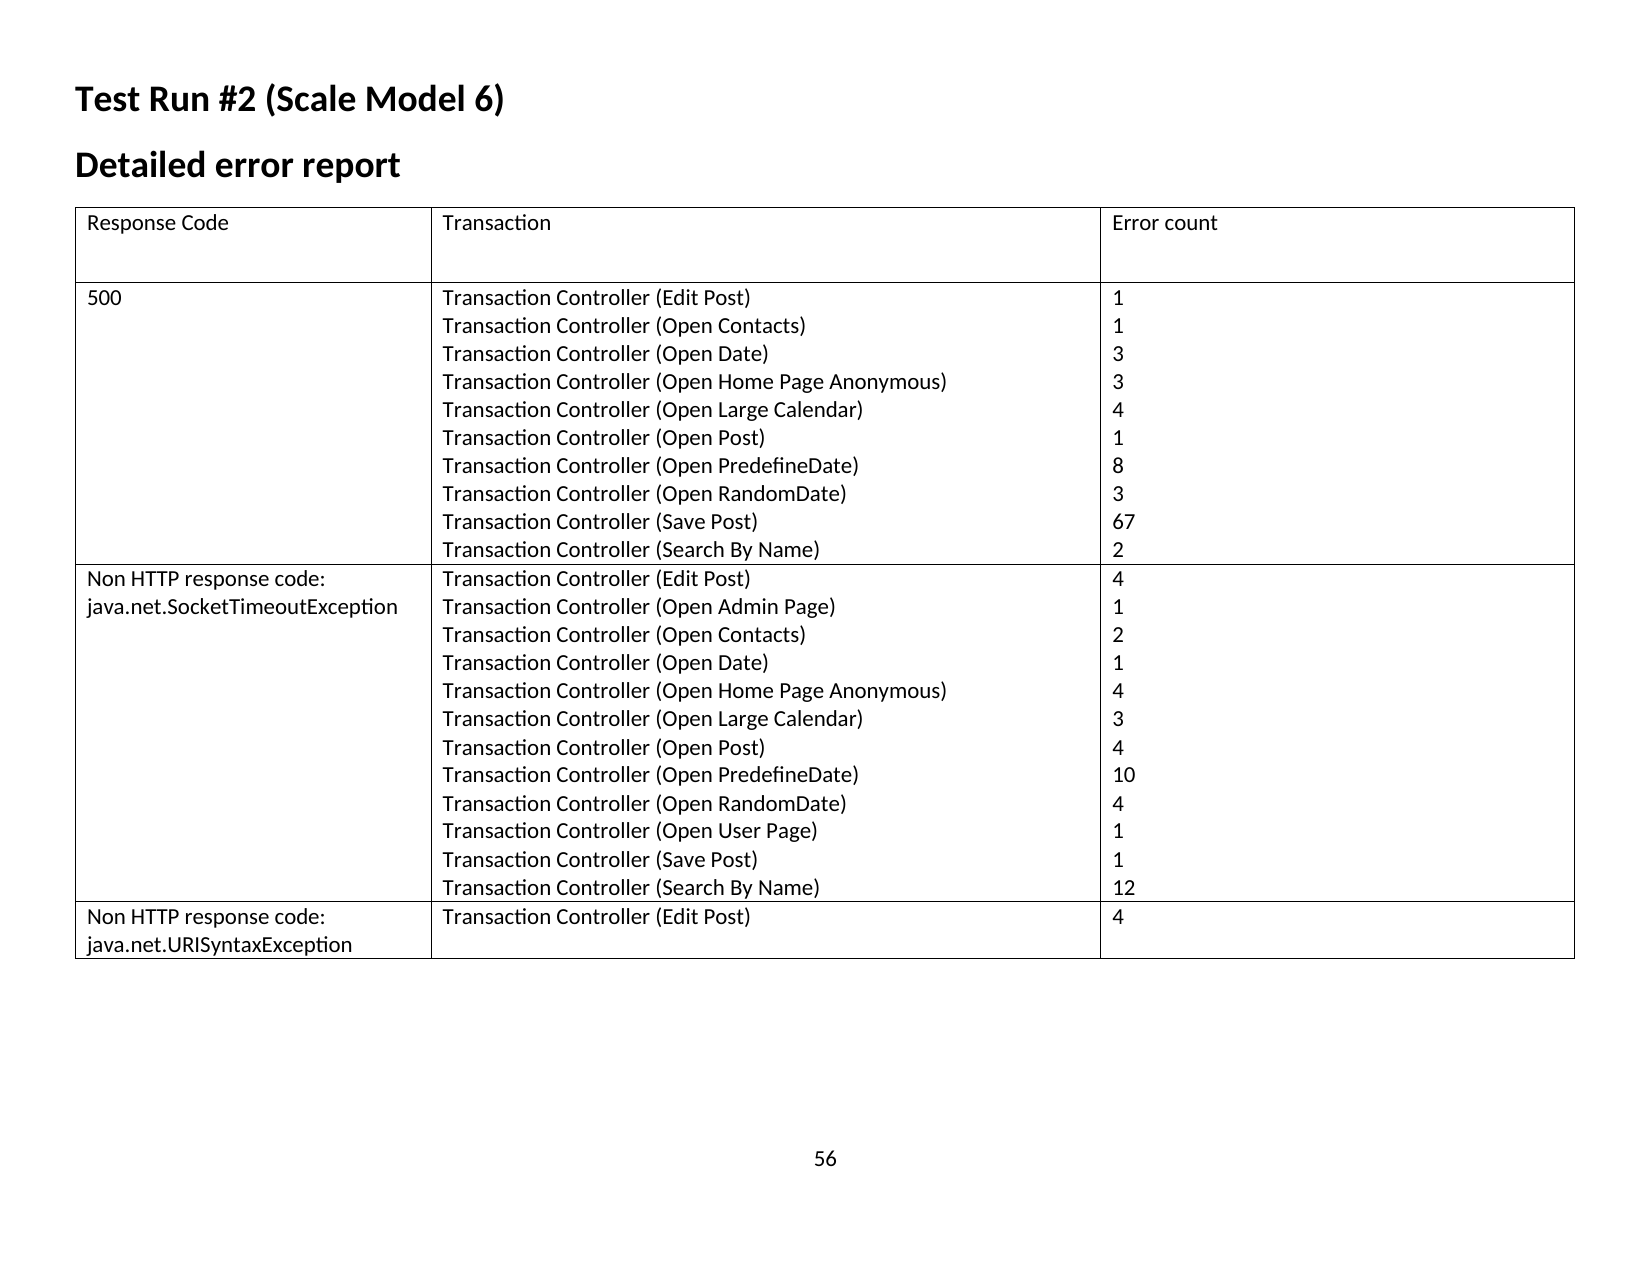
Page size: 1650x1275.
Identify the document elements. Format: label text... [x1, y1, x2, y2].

text Detailed error report [75, 141, 1575, 187]
text Test Run #2 (Scale Model 6) [75, 75, 1575, 121]
table_header Response Code [76, 208, 431, 282]
table_header Transaction [432, 208, 1100, 282]
table_cell Transaction Controller (Edit Post) Transaction Controller (Open Contacts) Transaction Controller (Open Date) Transaction Controller (Open Home Page Anonymous) Transaction Controller (Open Large Calendar) Transaction Controller (Open Post) Transaction Controller (Open PredefineDate) Transaction Controller (Open RandomDate) Transaction Controller (Save Post) Transaction Controller (Search By Name) [432, 283, 1100, 563]
table_cell Transaction Controller (Edit Post) [432, 902, 1100, 958]
table_cell Transaction Controller (Edit Post) Transaction Controller (Open Admin Page) Transaction Controller (Open Contacts) Transaction Controller (Open Date) Transaction Controller (Open Home Page Anonymous) Transaction Controller (Open Large Calendar) Transaction Controller (Open Post) Transaction Controller (Open PredefineDate) Transaction Controller (Open RandomDate) Transaction Controller (Open User Page) Transaction Controller (Save Post) Transaction Controller (Search By Name) [432, 565, 1100, 901]
table_header Error count [1101, 208, 1574, 282]
table_cell Non HTTP response code: java.net.URISyntaxException [76, 902, 431, 958]
table_cell 1 1 3 3 4 1 8 3 67 2 [1101, 283, 1574, 563]
table_cell 4 1 2 1 4 3 4 10 4 1 1 12 [1101, 565, 1574, 901]
table_cell 4 [1101, 902, 1574, 958]
table_cell 500 [76, 283, 431, 563]
table_cell Non HTTP response code: java.net.SocketTimeoutException [76, 565, 431, 901]
